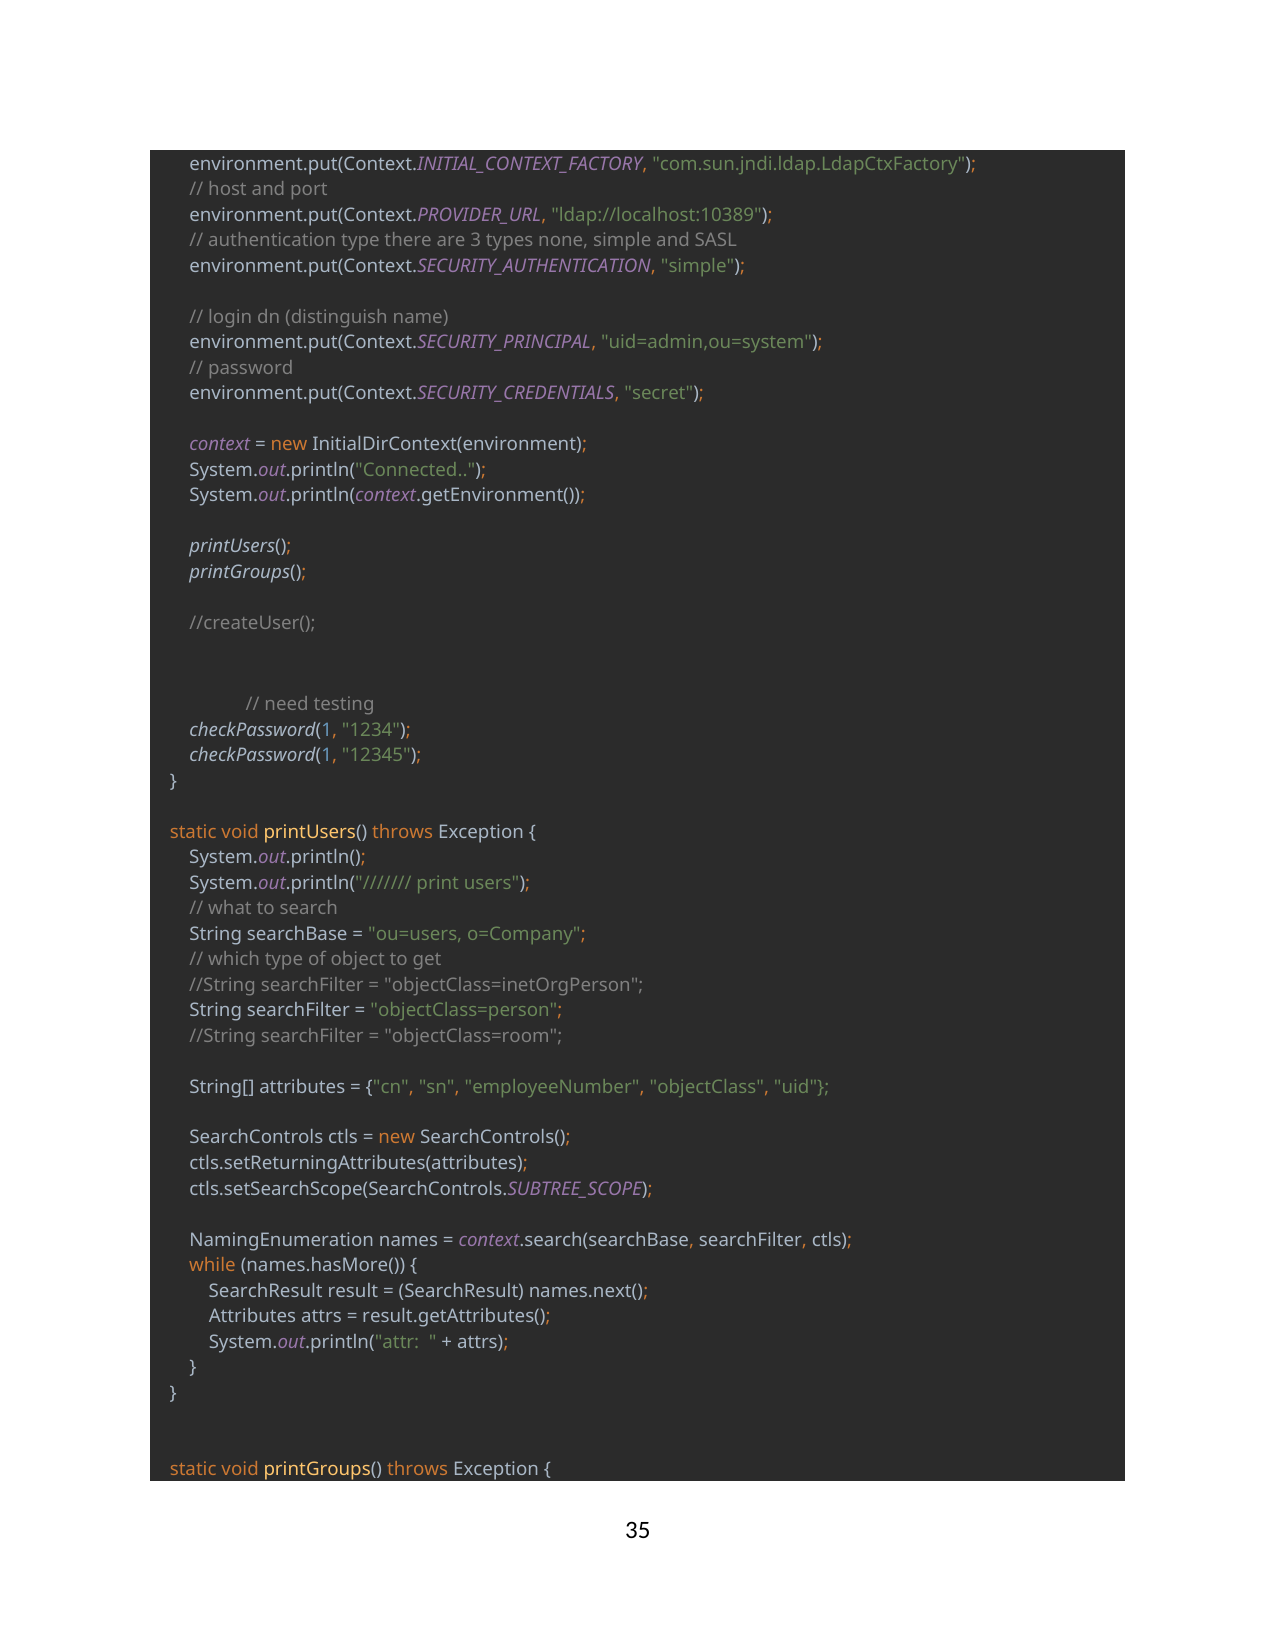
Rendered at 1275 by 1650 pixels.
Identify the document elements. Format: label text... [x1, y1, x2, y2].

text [150, 150, 1125, 665]
text // need testing checkPassword(1, "1234"); checkPassword(1, "12345"); } static void printUsers() throws Exception { System.out.println(); System.out.println("/////// print users"); // what to search String searchBase = "ou=users, o=Company"; // which type of object to get //String searchFilter = "objectClass=inetOrgPerson"; String searchFilter = "objectClass=person"; //String searchFilter = "objectClass=room"; String[] attributes = {"cn", "sn", "employeeNumber", "objectClass", "uid"}; [150, 690, 1125, 1099]
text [150, 1124, 1125, 1481]
